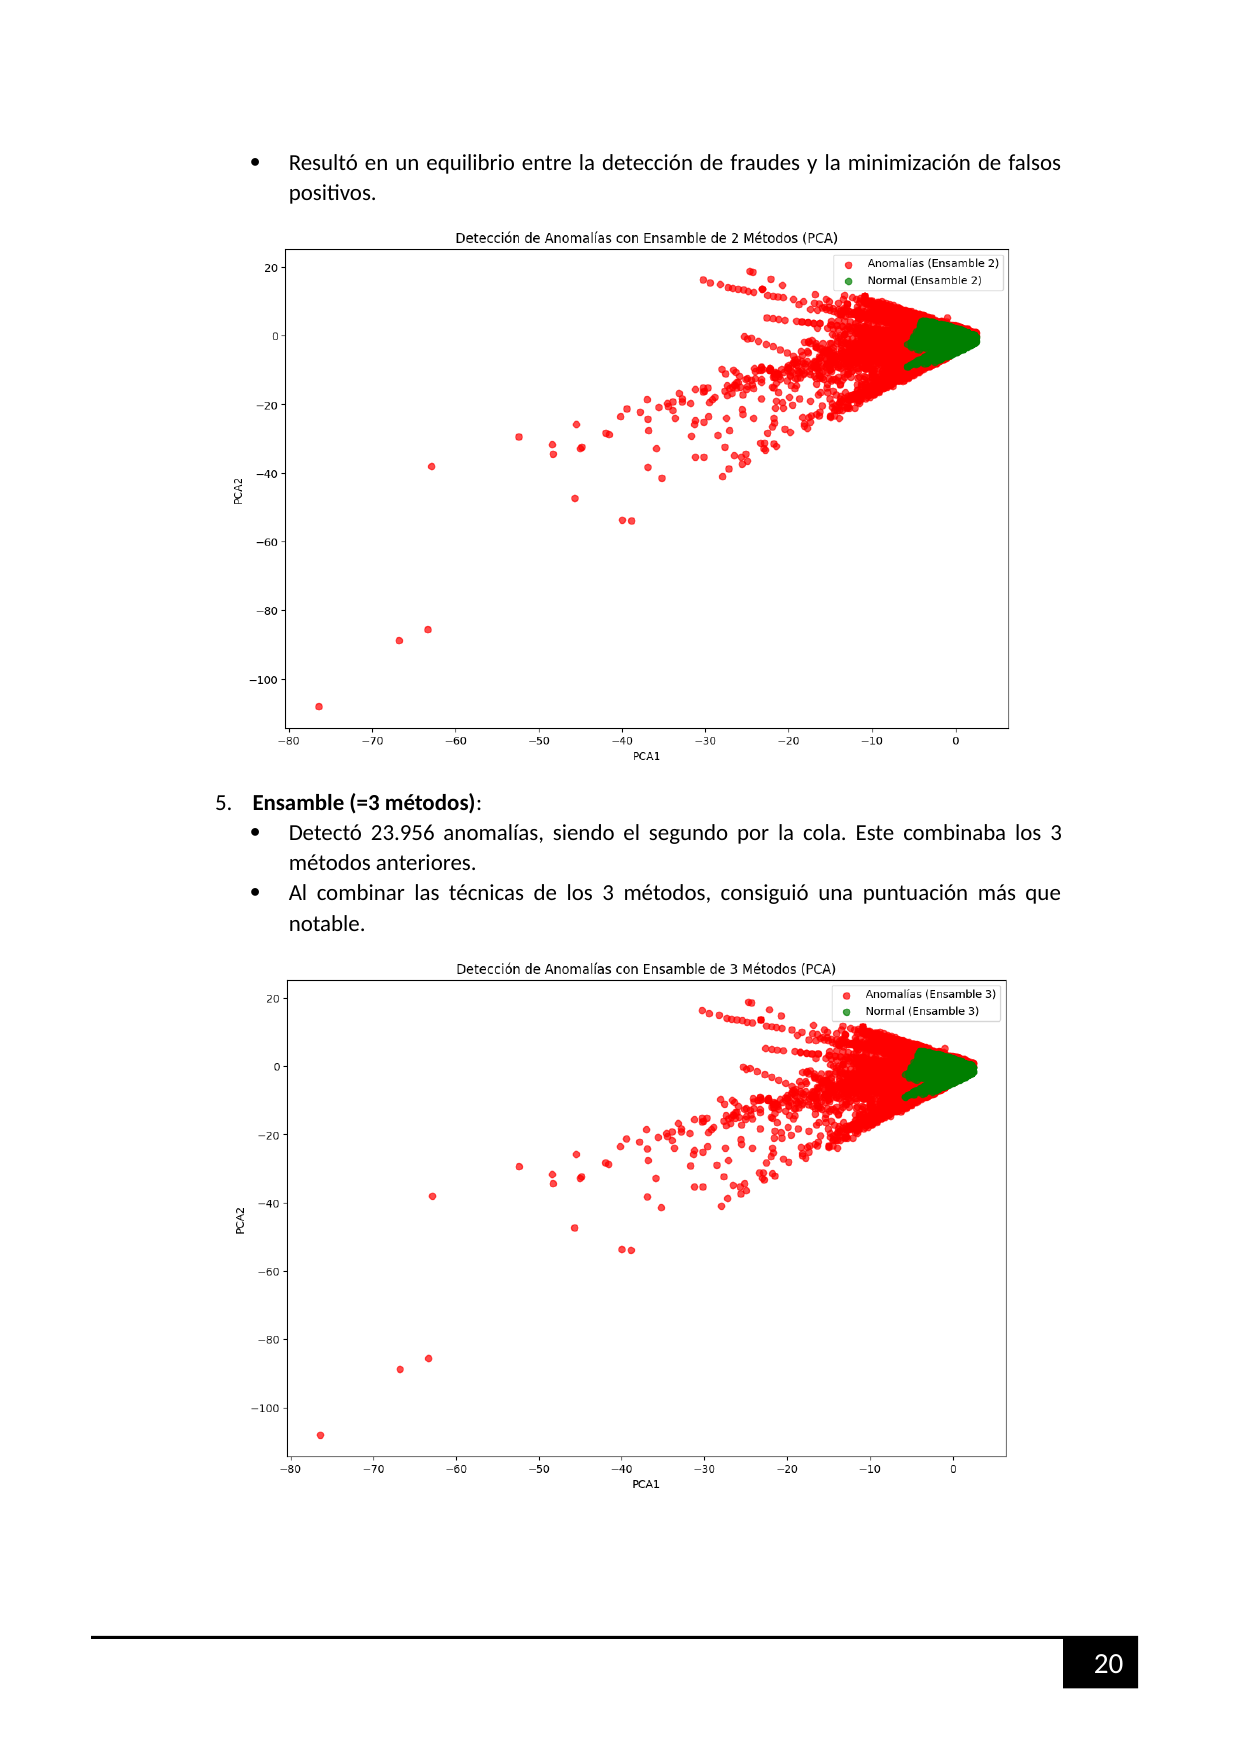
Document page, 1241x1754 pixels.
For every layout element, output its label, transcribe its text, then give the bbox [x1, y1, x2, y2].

picture [227, 955, 1013, 1497]
list Ensamble (=3 métodos): [215, 788, 1063, 816]
list Detectó 23.956 anomalías, siendo el segundo por la cola. Este combinaba los 3 métodos anteriores. [251, 818, 1063, 876]
list Al combinar las técnicas de los 3 métodos, consiguió una puntuación más que notable. [251, 878, 1063, 937]
list Resultó en un equilibrio entre la detección de fraudes y la minimización de falsos positivos. [251, 148, 1063, 206]
picture [225, 224, 1015, 769]
